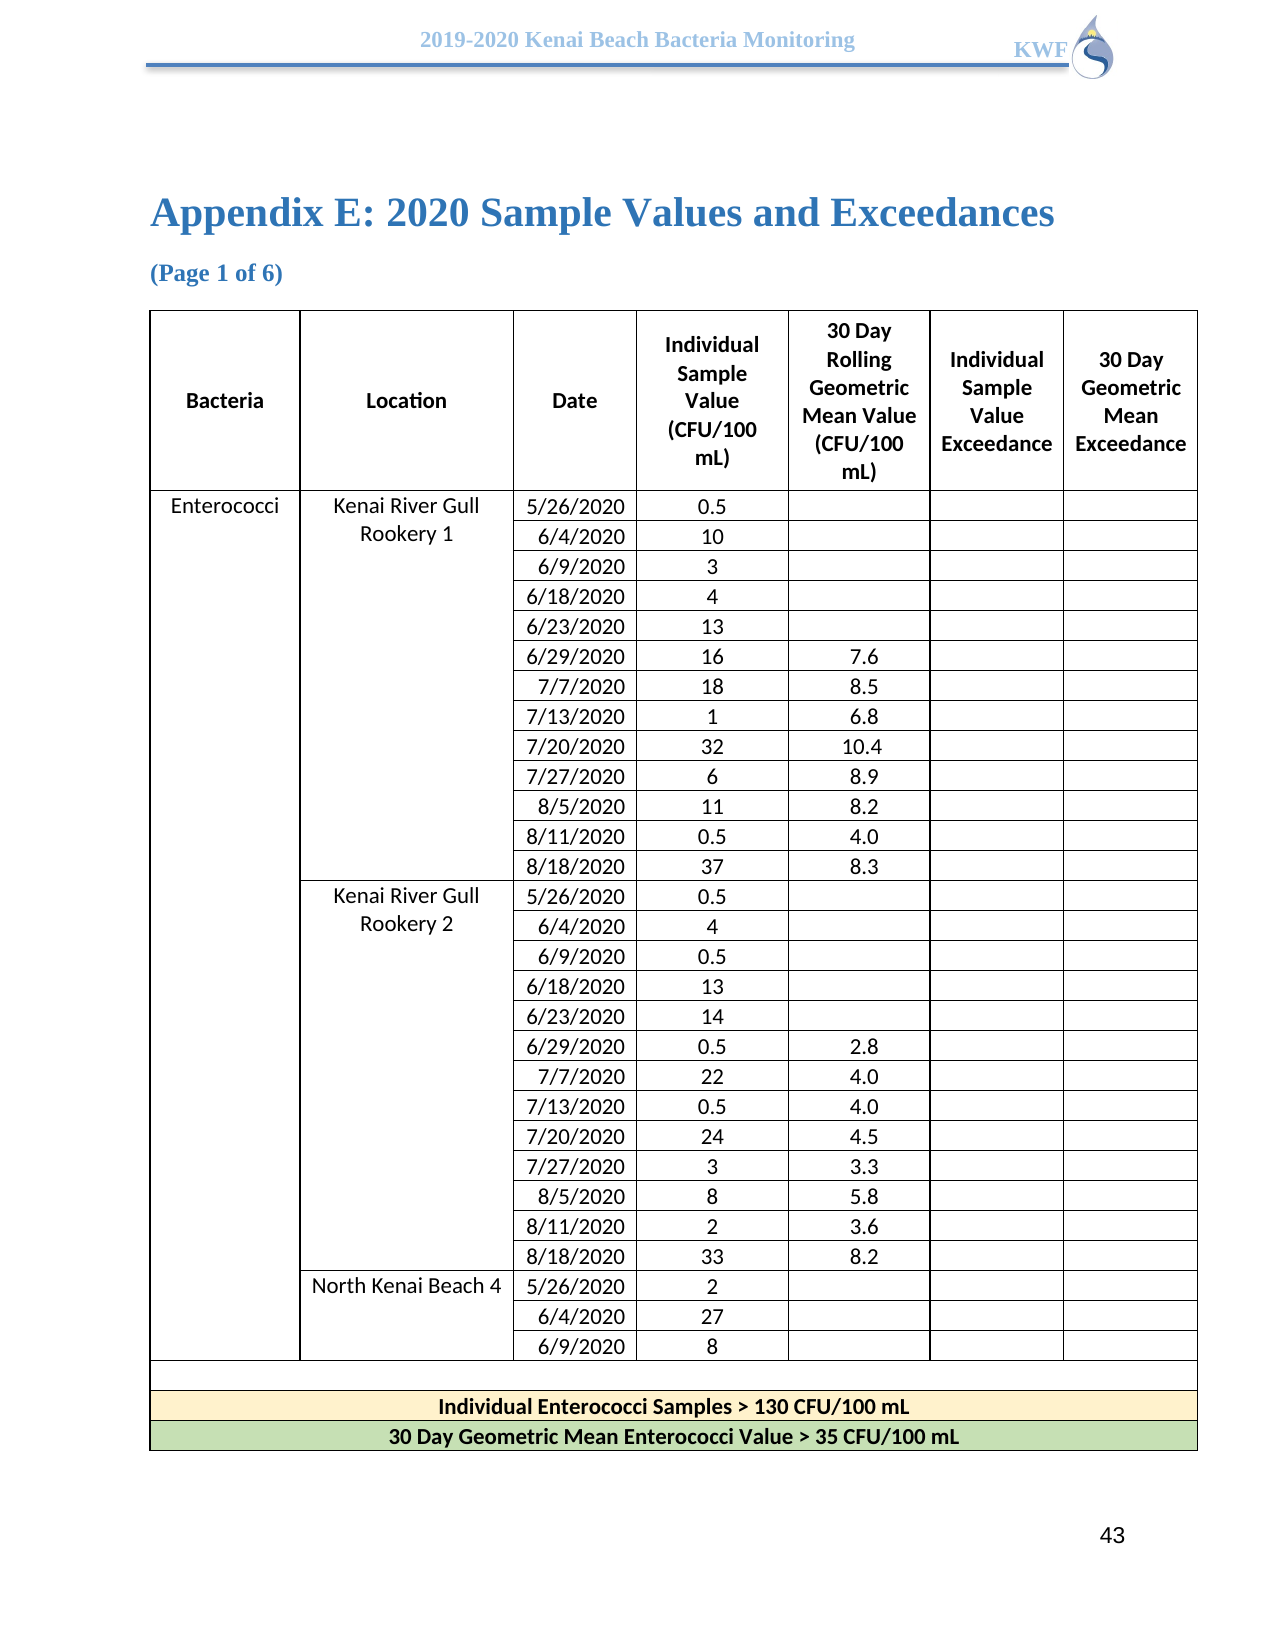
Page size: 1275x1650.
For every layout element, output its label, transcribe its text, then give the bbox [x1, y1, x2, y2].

table_cell 0.5 [637, 881, 788, 910]
table_cell [931, 881, 1063, 910]
table_cell [931, 1061, 1063, 1090]
table_cell 8/18/2020 [514, 851, 636, 880]
table_cell 8/18/2020 [514, 1241, 636, 1270]
table_cell [931, 1241, 1063, 1270]
table_header 30 Day Rolling Geometric Mean Value (CFU/100 mL) [789, 311, 929, 490]
table_cell [931, 971, 1063, 1000]
table_cell [789, 611, 929, 640]
table_cell [931, 1031, 1063, 1060]
table_cell [1064, 611, 1197, 640]
table_cell [931, 1211, 1063, 1240]
table_cell Kenai River Gull Rookery 2 [301, 881, 513, 1270]
table_cell 8.5 [789, 671, 929, 700]
table_cell [1064, 881, 1197, 910]
table_cell [789, 581, 929, 610]
table_cell 13 [637, 611, 788, 640]
table_cell 5.8 [789, 1181, 929, 1210]
table_cell 22 [637, 1061, 788, 1090]
table_cell [931, 1121, 1063, 1150]
table_cell [931, 791, 1063, 820]
table_cell 8/5/2020 [514, 791, 636, 820]
table_cell 6/29/2020 [514, 1031, 636, 1060]
table_cell 7/20/2020 [514, 731, 636, 760]
table_cell [931, 1301, 1063, 1330]
table_cell 6/9/2020 [514, 551, 636, 580]
table_cell [1064, 1091, 1197, 1120]
table_cell 8.9 [789, 761, 929, 790]
table_cell [1064, 1241, 1197, 1270]
table_cell [931, 821, 1063, 850]
table_cell [931, 1271, 1063, 1300]
table_cell [789, 521, 929, 550]
table_cell [931, 611, 1063, 640]
table_cell 6.8 [789, 701, 929, 730]
table_cell 7.6 [789, 641, 929, 670]
table_header Location [301, 311, 513, 490]
picture [1069, 13, 1118, 79]
table_cell [1064, 701, 1197, 730]
table_cell 5/26/2020 [514, 491, 636, 520]
table_cell 5/26/2020 [514, 1271, 636, 1300]
table_cell 6/18/2020 [514, 581, 636, 610]
table_cell 0.5 [637, 1091, 788, 1120]
table_cell [789, 1001, 929, 1030]
table_cell 4.0 [789, 1061, 929, 1090]
table_cell 2 [637, 1271, 788, 1300]
table_cell 7/27/2020 [514, 761, 636, 790]
table_cell [789, 911, 929, 940]
table_cell [789, 1301, 929, 1330]
table_cell 14 [637, 1001, 788, 1030]
table_cell 16 [637, 641, 788, 670]
table_cell 8.3 [789, 851, 929, 880]
table_cell [789, 491, 929, 520]
table_cell North Kenai Beach 4 [301, 1271, 513, 1360]
table_header 30 Day Geometric Mean Exceedance [1064, 311, 1197, 490]
table_cell 2 [637, 1211, 788, 1240]
table_cell [931, 1181, 1063, 1210]
table_cell [931, 1151, 1063, 1180]
table_cell 4.0 [789, 1091, 929, 1120]
table_cell 6/4/2020 [514, 911, 636, 940]
table_cell 6/18/2020 [514, 971, 636, 1000]
table_cell 3 [637, 1151, 788, 1180]
table_cell 6/23/2020 [514, 611, 636, 640]
table_cell [789, 971, 929, 1000]
table_cell [931, 551, 1063, 580]
table_cell [151, 1361, 1197, 1390]
table_header Date [514, 311, 636, 490]
table_cell 4 [637, 911, 788, 940]
table_header Individual Sample Value (CFU/100 mL) [637, 311, 788, 490]
table_cell [1064, 1001, 1197, 1030]
table_cell [931, 581, 1063, 610]
table_cell 33 [637, 1241, 788, 1270]
table_cell 10 [637, 521, 788, 550]
table_cell 30 Day Geometric Mean Enterococci Value > 35 CFU/100 mL [151, 1421, 1197, 1450]
table_cell [789, 881, 929, 910]
table_cell [1064, 941, 1197, 970]
table_cell [931, 641, 1063, 670]
table_cell 18 [637, 671, 788, 700]
table_cell 27 [637, 1301, 788, 1330]
table_cell 0.5 [637, 941, 788, 970]
table_cell 4 [637, 581, 788, 610]
table_cell 6/9/2020 [514, 941, 636, 970]
table_cell [789, 551, 929, 580]
table_cell 7/20/2020 [514, 1121, 636, 1150]
table_cell [931, 701, 1063, 730]
table_cell Enterococci [151, 491, 299, 1360]
table_cell 10.4 [789, 731, 929, 760]
table_cell [1064, 1151, 1197, 1180]
table_cell [1064, 1181, 1197, 1210]
table_cell 32 [637, 731, 788, 760]
table_cell 8/11/2020 [514, 1211, 636, 1240]
table_cell [1064, 851, 1197, 880]
table_cell 6/9/2020 [514, 1331, 636, 1360]
table_cell 3.6 [789, 1211, 929, 1240]
table_cell [789, 1271, 929, 1300]
subtitle Appendix E: 2020 Sample Values and Exceedances (Page 1 of 6) [150, 187, 1125, 291]
table_cell 0.5 [637, 1031, 788, 1060]
table_cell 1 [637, 701, 788, 730]
table_cell 8 [637, 1331, 788, 1360]
table_cell [931, 671, 1063, 700]
table_cell 13 [637, 971, 788, 1000]
table_cell 7/13/2020 [514, 1091, 636, 1120]
table_cell 5/26/2020 [514, 881, 636, 910]
table_cell [1064, 761, 1197, 790]
table_cell [1064, 971, 1197, 1000]
table_cell [1064, 1061, 1197, 1090]
table_cell 6/4/2020 [514, 521, 636, 550]
table_cell 7/7/2020 [514, 671, 636, 700]
table_cell 7/13/2020 [514, 701, 636, 730]
table_cell 11 [637, 791, 788, 820]
table_cell [931, 491, 1063, 520]
table_cell 4.0 [789, 821, 929, 850]
table_cell [931, 731, 1063, 760]
table_cell [931, 761, 1063, 790]
table_cell 3 [637, 551, 788, 580]
table_cell 8 [637, 1181, 788, 1210]
table_cell [1064, 1331, 1197, 1360]
table_cell 8.2 [789, 1241, 929, 1270]
table_cell [1064, 1031, 1197, 1060]
table_cell [931, 1331, 1063, 1360]
table_cell [1064, 731, 1197, 760]
table_cell [1064, 1211, 1197, 1240]
table_cell 37 [637, 851, 788, 880]
table_cell 0.5 [637, 821, 788, 850]
table_cell 0.5 [637, 491, 788, 520]
table_cell [1064, 1301, 1197, 1330]
table_cell 4.5 [789, 1121, 929, 1150]
table_cell [931, 851, 1063, 880]
table_cell 3.3 [789, 1151, 929, 1180]
table_cell 6/29/2020 [514, 641, 636, 670]
table_cell 8.2 [789, 791, 929, 820]
table_cell [1064, 911, 1197, 940]
table_header Bacteria [151, 311, 299, 490]
table_cell 8/5/2020 [514, 1181, 636, 1210]
table_cell 6/4/2020 [514, 1301, 636, 1330]
table_cell Individual Enterococci Samples > 130 CFU/100 mL [151, 1391, 1197, 1420]
table_cell 6 [637, 761, 788, 790]
table_cell [931, 521, 1063, 550]
table_cell Kenai River Gull Rookery 1 [301, 491, 513, 880]
table_cell 7/7/2020 [514, 1061, 636, 1090]
table_cell [1064, 641, 1197, 670]
table_cell 2.8 [789, 1031, 929, 1060]
table_cell [1064, 1271, 1197, 1300]
table_cell [789, 941, 929, 970]
table_cell [789, 1331, 929, 1360]
table_cell [1064, 821, 1197, 850]
table_cell [1064, 671, 1197, 700]
table_cell 6/23/2020 [514, 1001, 636, 1030]
table_cell [931, 1001, 1063, 1030]
table_cell [1064, 521, 1197, 550]
table_cell [1064, 581, 1197, 610]
table_cell [1064, 1121, 1197, 1150]
table_cell [1064, 491, 1197, 520]
table_cell 24 [637, 1121, 788, 1150]
table_cell [1064, 791, 1197, 820]
table_cell [1064, 551, 1197, 580]
table_header Individual Sample Value Exceedance [931, 311, 1063, 490]
table_cell [931, 941, 1063, 970]
table_cell 8/11/2020 [514, 821, 636, 850]
table_cell [931, 1091, 1063, 1120]
table_cell [931, 911, 1063, 940]
table_cell 7/27/2020 [514, 1151, 636, 1180]
